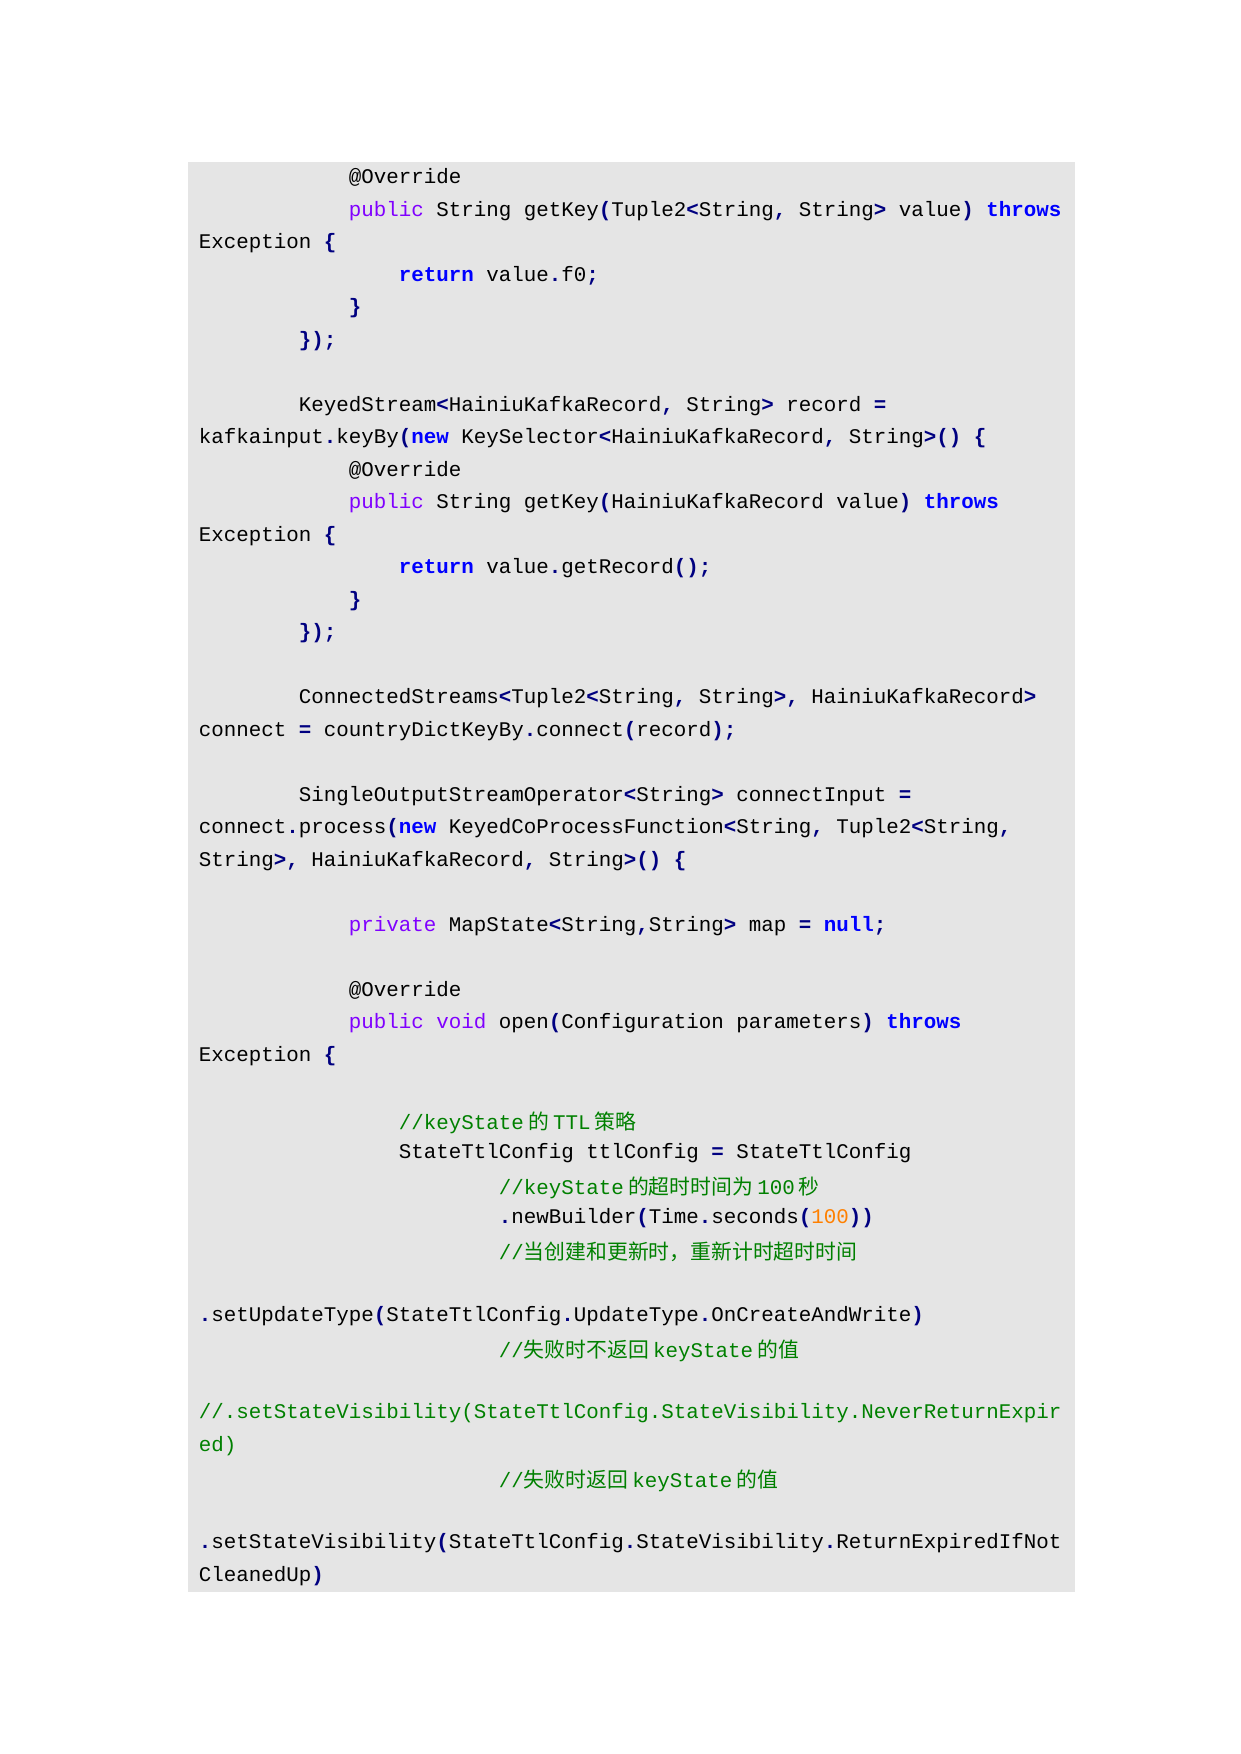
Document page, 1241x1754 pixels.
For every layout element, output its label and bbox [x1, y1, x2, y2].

table_header [188, 162, 1075, 1592]
